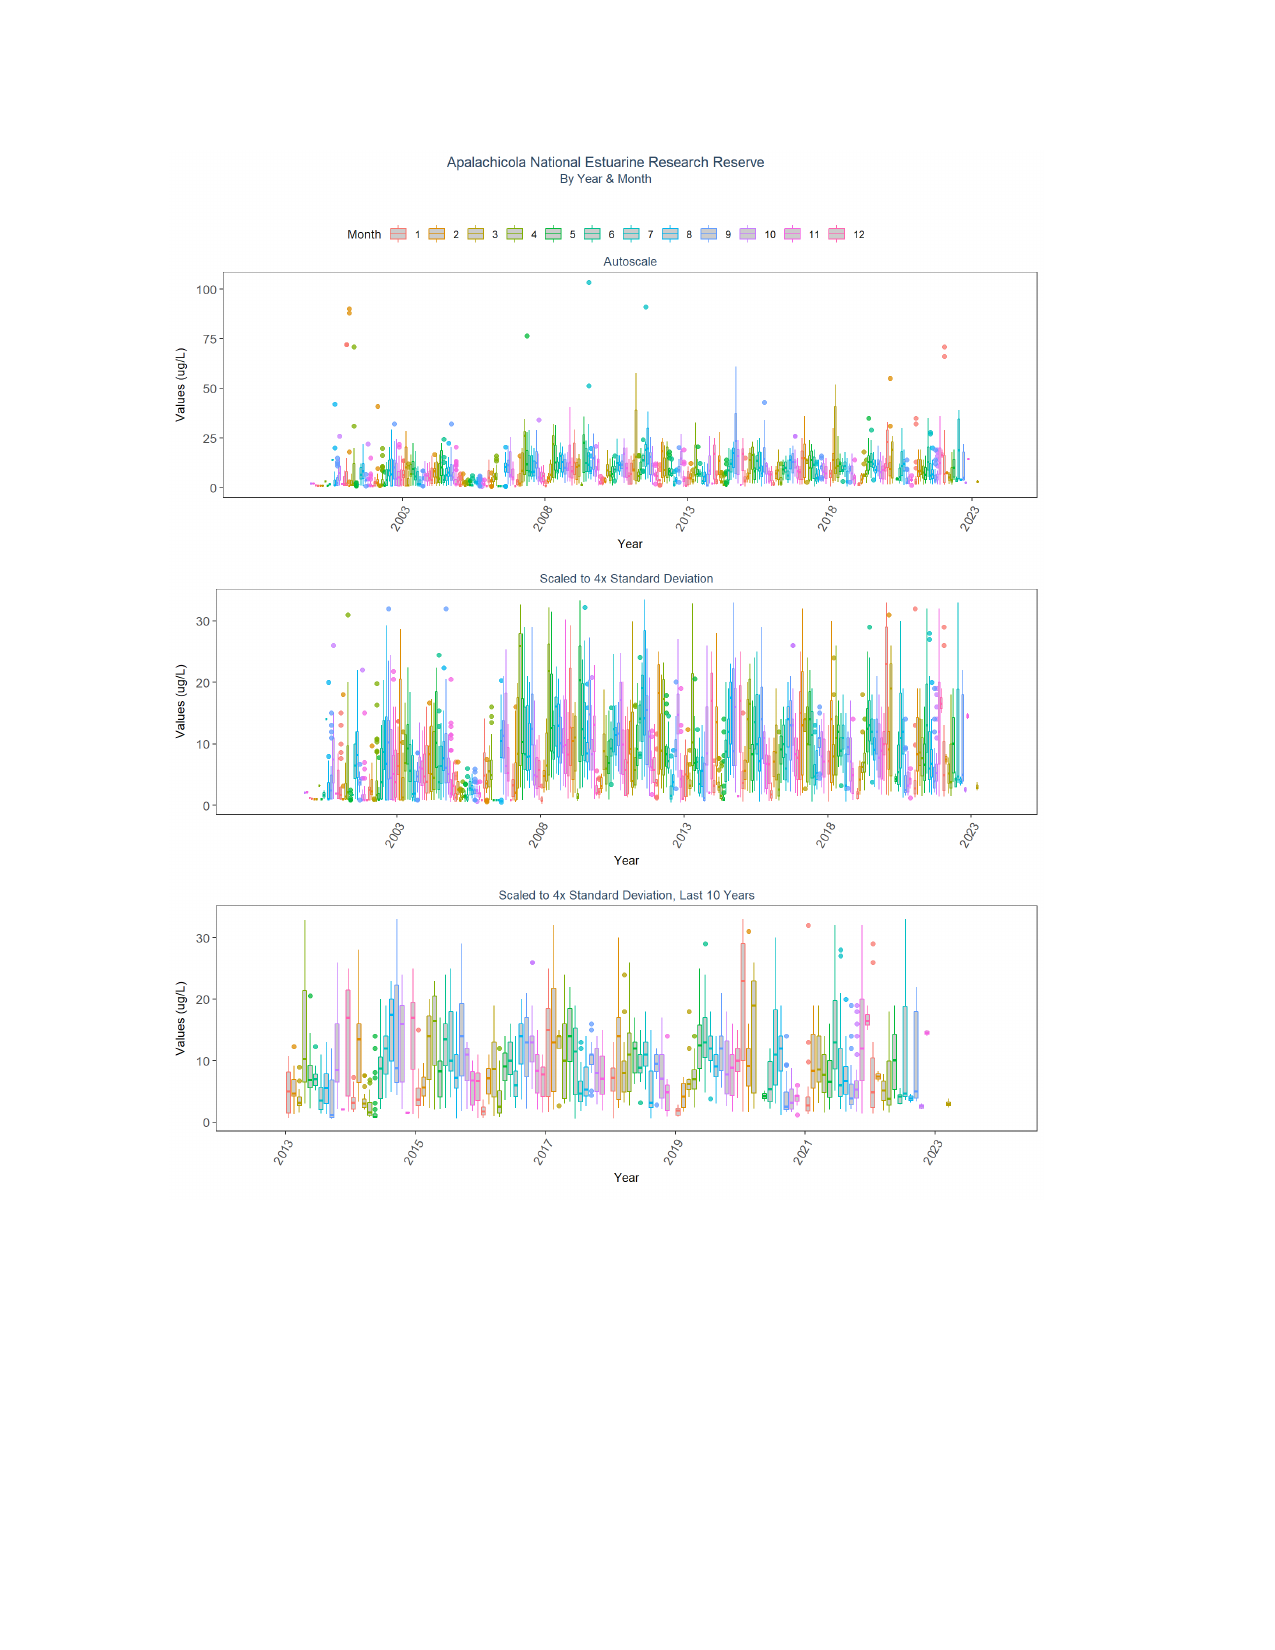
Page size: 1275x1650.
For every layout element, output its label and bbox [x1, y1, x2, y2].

picture [168, 150, 1044, 1200]
